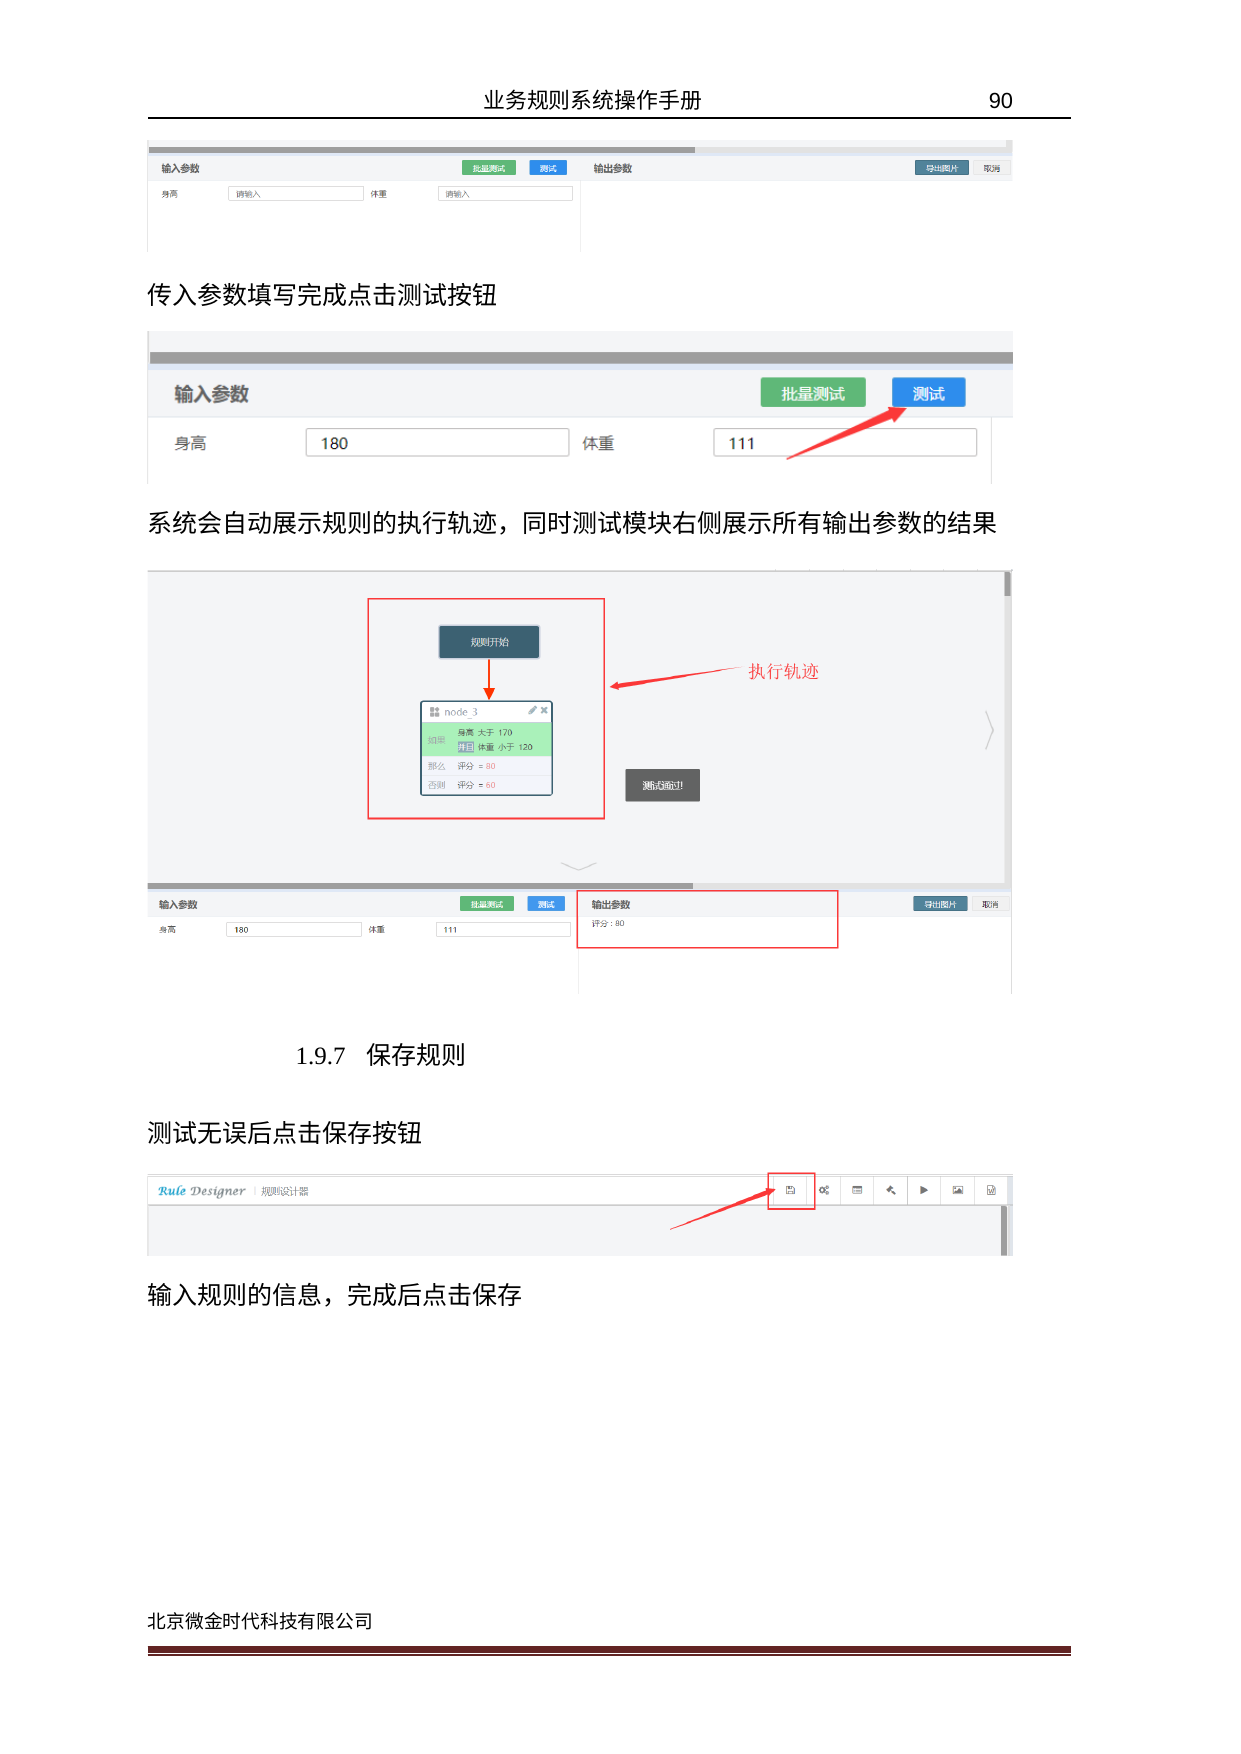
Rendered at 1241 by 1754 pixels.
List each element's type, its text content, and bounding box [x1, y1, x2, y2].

subtitle 保存规则 [295, 1021, 1067, 1086]
picture [147, 140, 1013, 252]
text 系统会自动展示规则的执行轨迹，同时测试模块右侧展示所有输出参数的结果 [148, 489, 1092, 554]
picture [147, 331, 1013, 484]
text 输入规则的信息，完成后点击保存 [148, 1261, 1092, 1326]
text 传入参数填写完成点击测试按钮 [148, 261, 1092, 326]
picture [147, 1169, 1013, 1256]
picture [147, 569, 1013, 994]
text 测试无误后点击保存按钮 [148, 1099, 1092, 1164]
